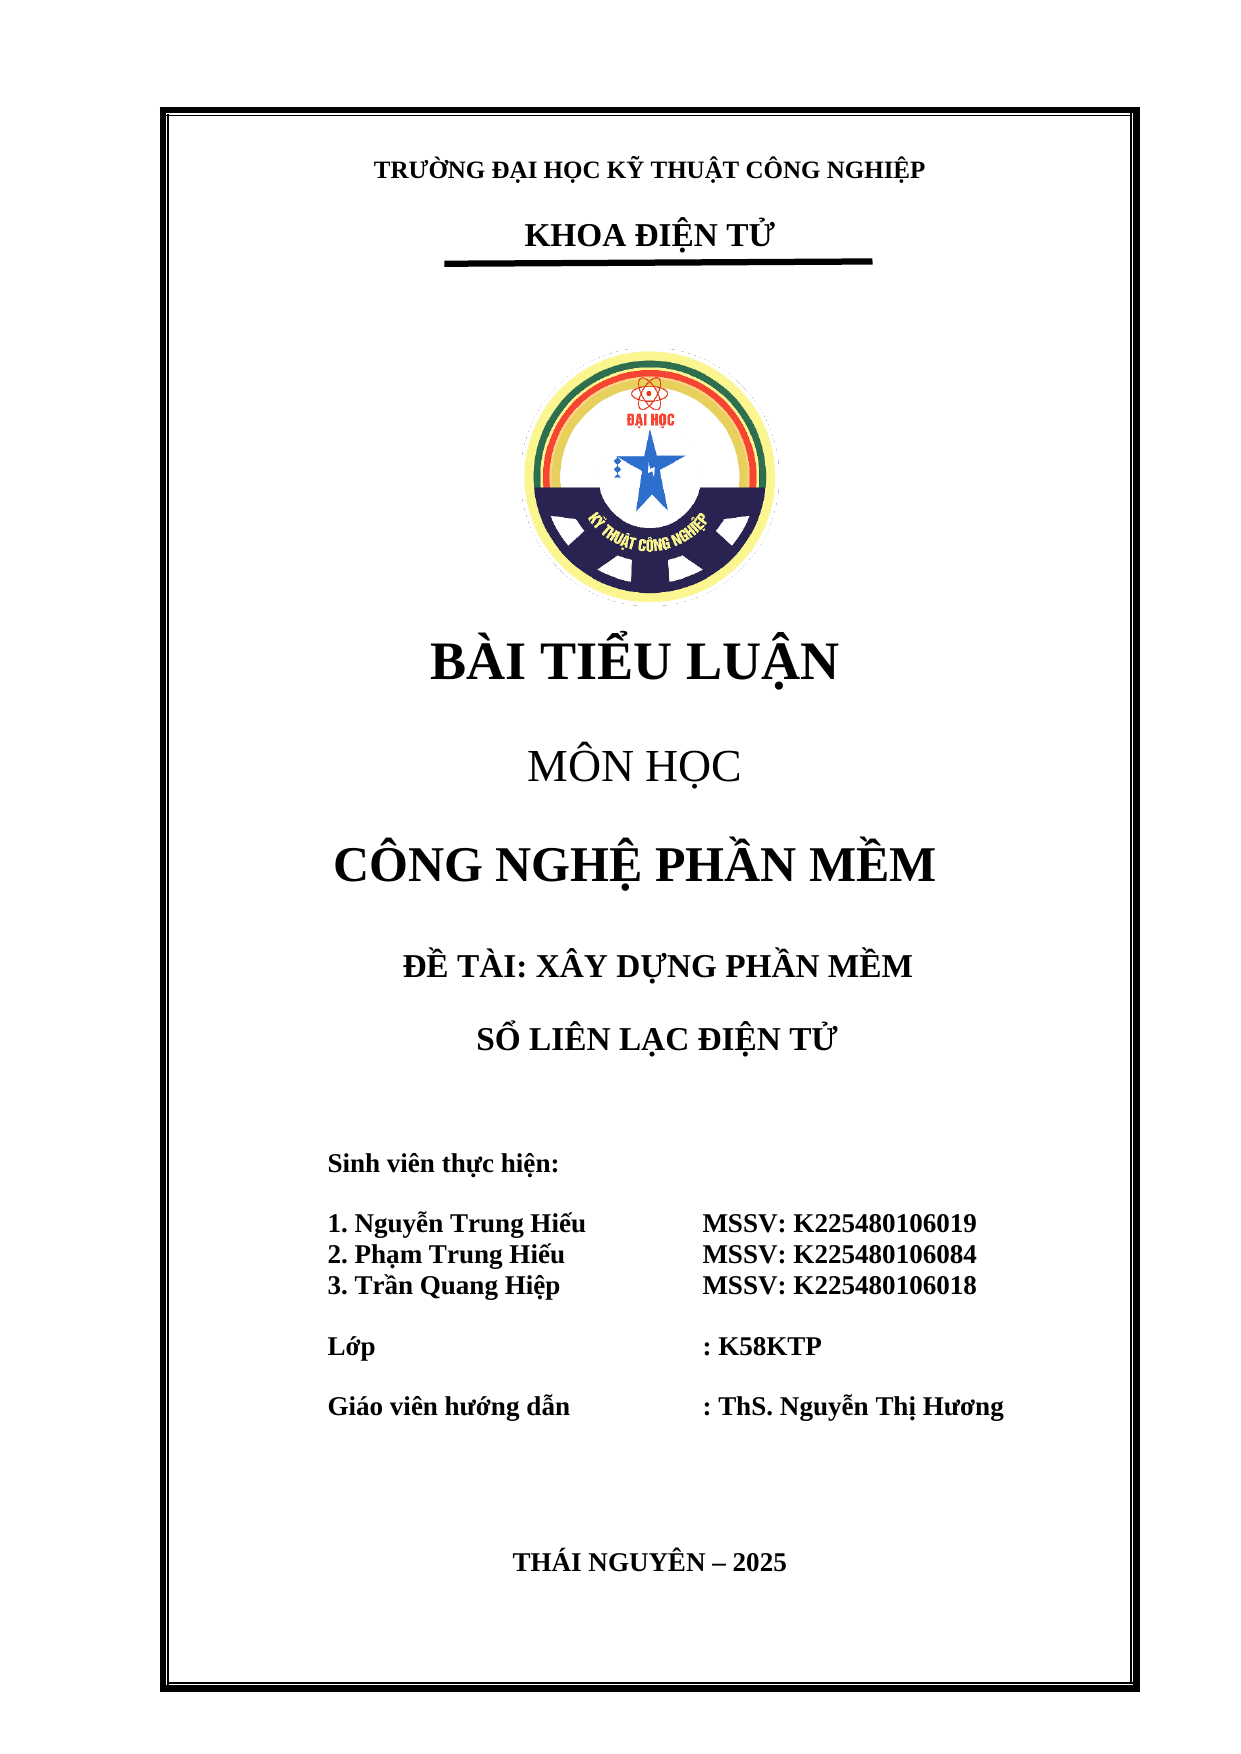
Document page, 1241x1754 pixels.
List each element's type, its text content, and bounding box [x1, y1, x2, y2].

text KHOA ĐIỆN TỬ [177, 215, 1122, 254]
text MÔN HỌC [177, 739, 1093, 792]
list 2. Phạm Trung Hiếu MSSV: K225480106084 [252, 1238, 1122, 1269]
list 1. Nguyễn Trung Hiếu MSSV: K225480106019 [252, 1207, 1122, 1238]
text ĐỀ TÀI: XÂY DỰNG PHẦN MỀM [292, 946, 1092, 984]
text TRƯỜNG ĐẠI HỌC KỸ THUẬT CÔNG NGHIỆP [177, 156, 1122, 184]
text SỔ LIÊN LẠC ĐIỆN TỬ [192, 1019, 1122, 1057]
text CÔNG NGHỆ PHẦN MỀM [177, 834, 1093, 892]
text Lớp : K58KTP [327, 1330, 1122, 1361]
text BÀI TIỂU LUẬN [177, 629, 1093, 691]
text Giáo viên hướng dẫn : ThS. Nguyễn Thị Hương [327, 1390, 1122, 1421]
picture [520, 347, 779, 606]
text Sinh viên thực hiện: [267, 1147, 1122, 1178]
text THÁI NGUYÊN – 2025 [177, 1546, 1122, 1577]
list 3. Trần Quang Hiệp MSSV: K225480106018 [252, 1269, 1122, 1301]
